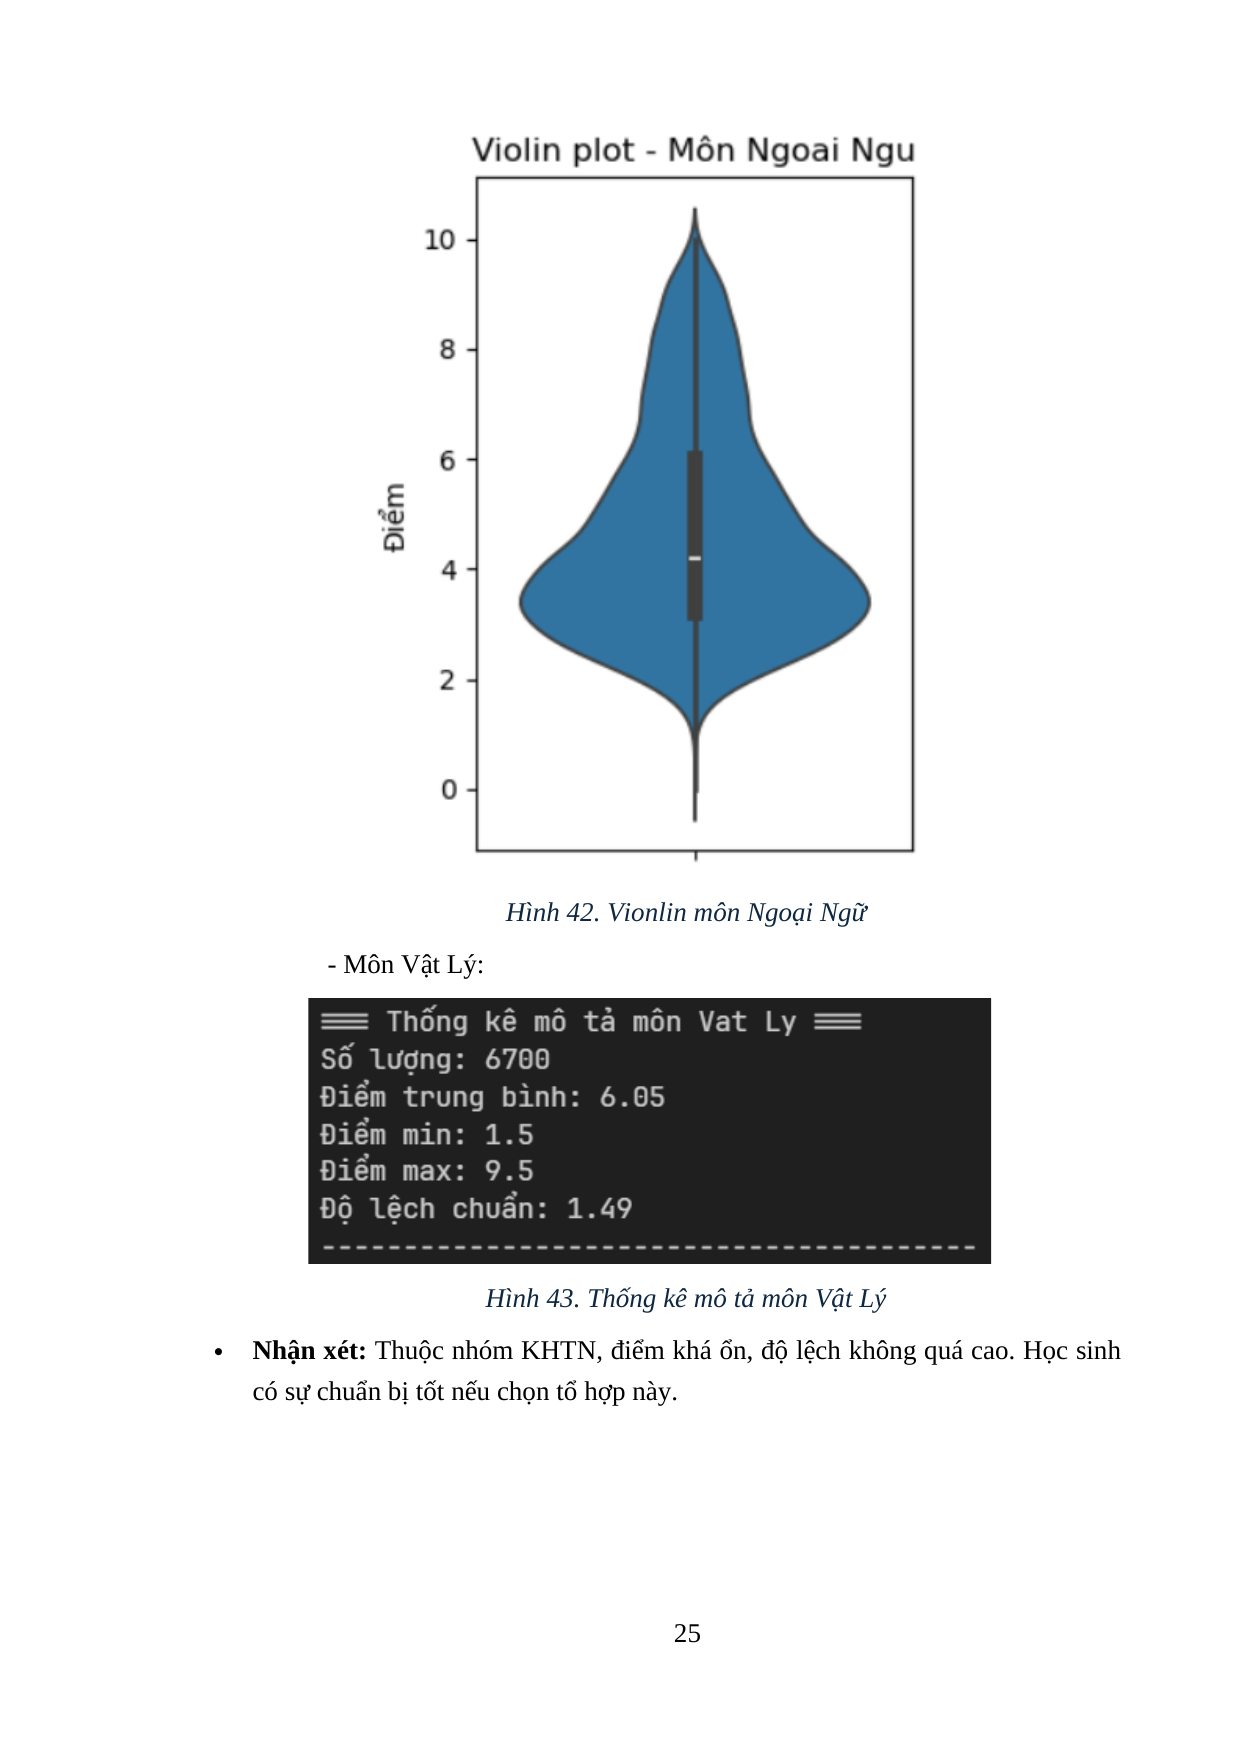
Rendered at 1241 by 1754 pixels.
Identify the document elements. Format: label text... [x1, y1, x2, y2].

list Nhận xét: Thuộc nhóm KHTN, điểm khá ổn, độ lệch không quá cao. Học sinh có sự chuẩn bị tốt nếu chọn tổ hợp này. [215, 1334, 1122, 1406]
picture [368, 118, 931, 878]
text Hình 42. Vionlin môn Ngoại Ngữ [177, 896, 1122, 927]
text - Môn Vật Lý: [177, 948, 1122, 979]
text Hình 43. Thống kê mô tả môn Vật Lý [177, 1282, 1122, 1313]
picture [308, 998, 992, 1264]
